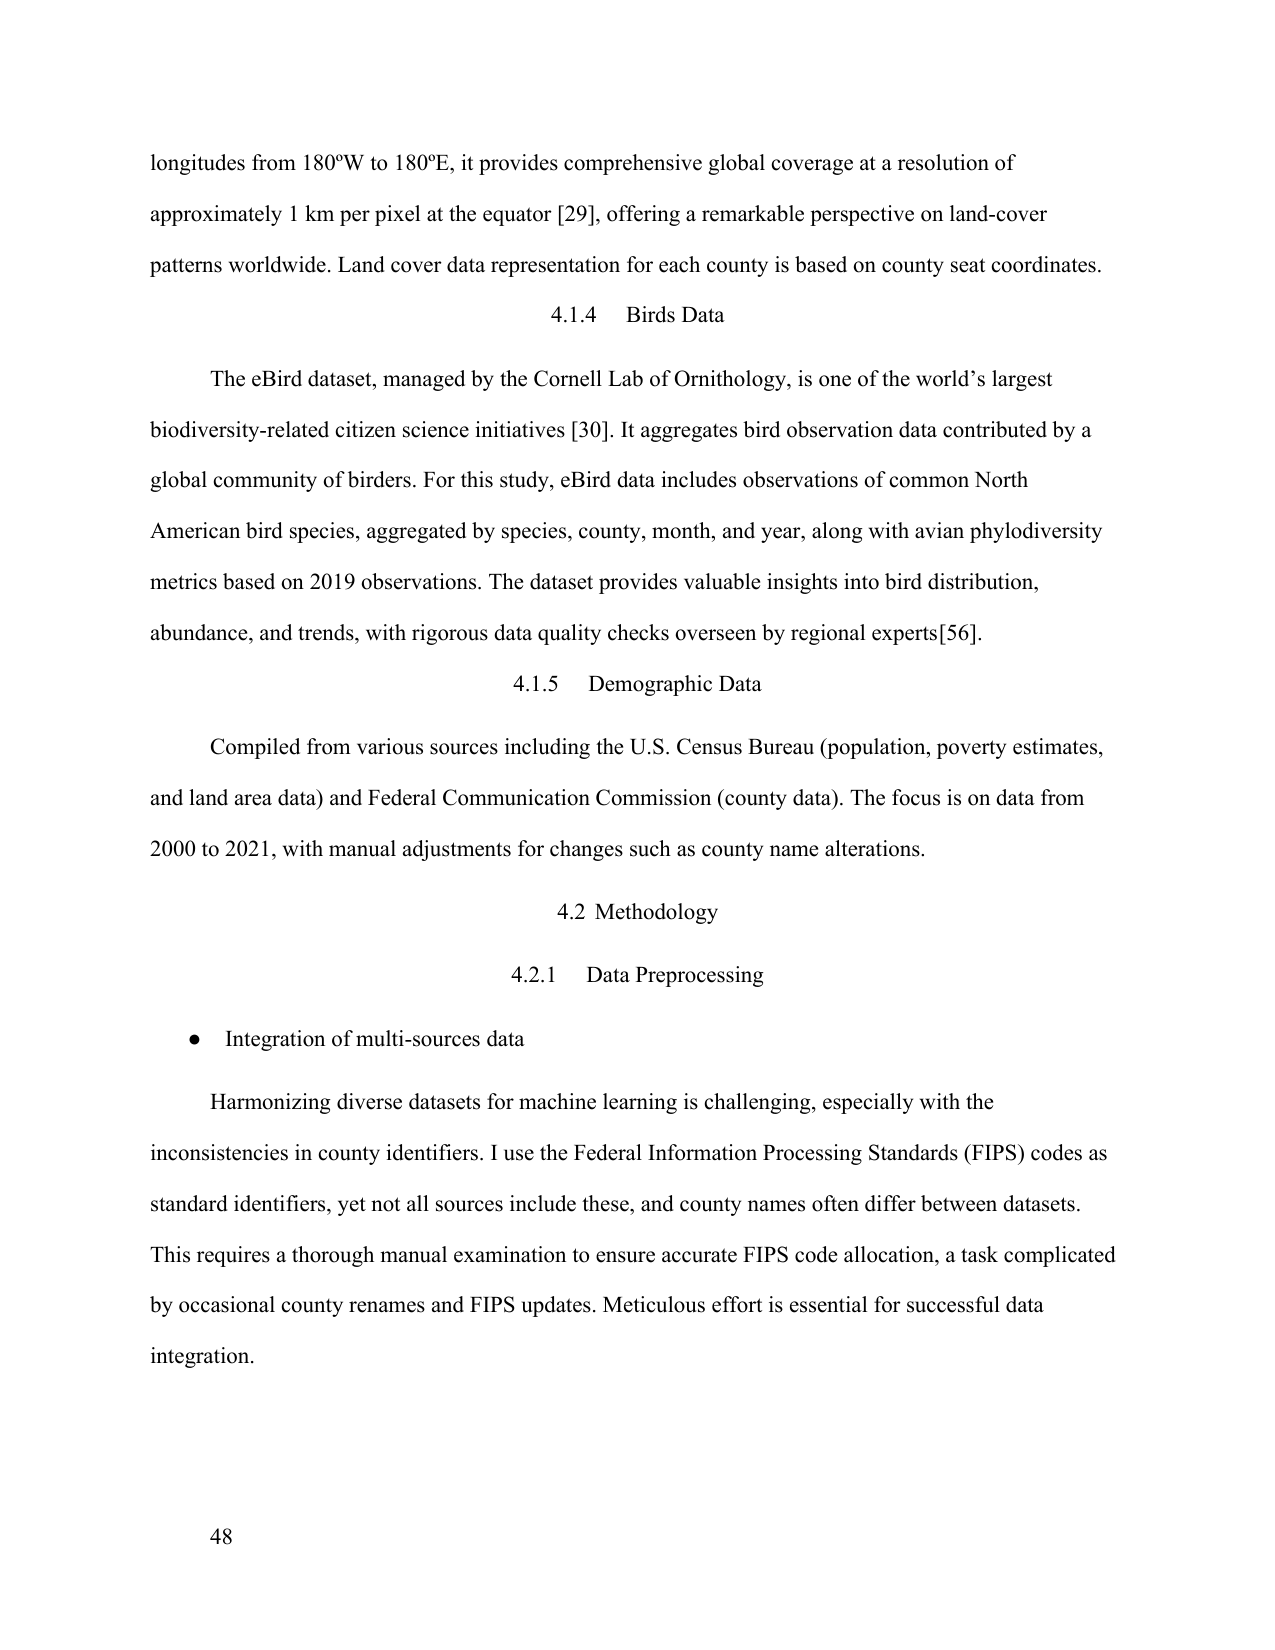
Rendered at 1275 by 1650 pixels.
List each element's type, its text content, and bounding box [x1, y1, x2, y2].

text Compiled from various sources including the U.S. Census Bureau (population, poverty estimates, and land area data) and Federal Communication Commission (county data). The focus is on data from 2000 to 2021, with manual adjustments for changes such as county name alterations. [150, 734, 1125, 861]
subtitle Integration of multi-sources data [187, 1026, 1125, 1051]
text Harmonizing diverse datasets for machine learning is challenging, especially with the inconsistencies in county identifiers. I use the Federal Information Processing Standards (FIPS) codes as standard identifiers, yet not all sources include these, and county names often differ between datasets. This requires a thorough manual examination to ensure accurate FIPS code allocation, a task complicated by occasional county renames and FIPS updates. Meticulous effort is essential for successful data integration. [150, 1089, 1125, 1369]
subtitle Demographic Data [150, 671, 1125, 696]
subtitle Birds Data [150, 302, 1125, 328]
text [150, 150, 1125, 277]
subtitle Data Preprocessing [150, 962, 1125, 988]
text The eBird dataset, managed by the Cornell Lab of Ornithology, is one of the world’s largest biodiversity-related citizen science initiatives [30]. It aggregates bird observation data contributed by a global community of birders. For this study, eBird data includes observations of common North American bird species, aggregated by species, county, month, and year, along with avian phylodiversity metrics based on 2019 observations. The dataset provides valuable insights into bird distribution, abundance, and trends, with rigorous data quality checks overseen by regional experts[56]. [150, 366, 1125, 645]
subtitle Methodology [150, 899, 1125, 924]
